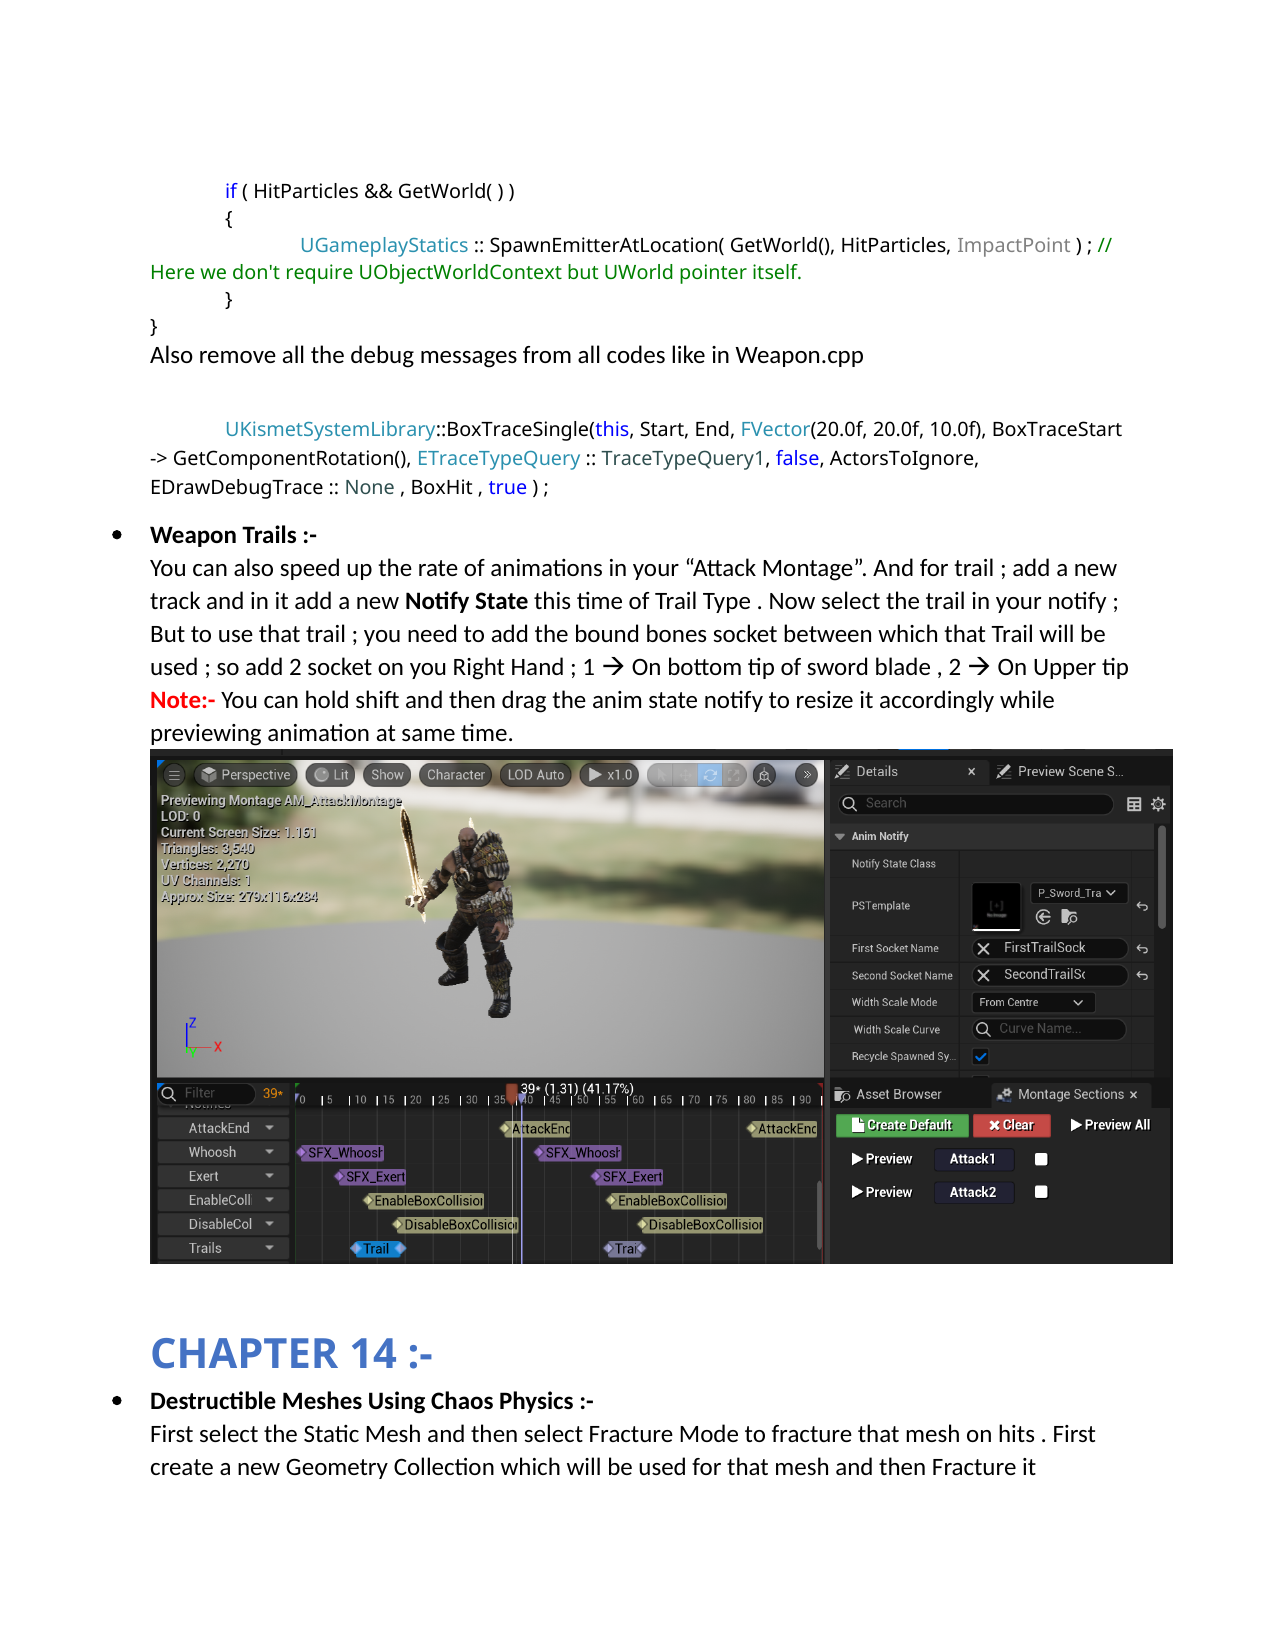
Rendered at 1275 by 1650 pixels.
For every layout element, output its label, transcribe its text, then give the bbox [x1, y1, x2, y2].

subtitle CHAPTER 14 :- [150, 1324, 1125, 1381]
list You can also speed up the rate of animations in your “Attack Montage”. And for trail ; add a new track and in it add a new Notify State this time of Trail Type . Now select the trail in your notify ; But to use that trail ; you need to add the bound bones socket between which that Trail will be used ; so add 2 socket on you Right Hand ; 1 On bottom tip of sword blade , 2 On Upper tip [150, 552, 1153, 681]
picture [150, 749, 1173, 1264]
text Also remove all the debug messages from all codes like in Weapon.cpp [150, 339, 1125, 369]
text UKismetSystemLibrary::BoxTraceSingle(this, Start, End, FVector(20.0f, 20.0f, 10.0f), BoxTraceStart -> GetComponentRotation(), ETraceTypeQuery :: TraceTypeQuery1, false, ActorsToIgnore, EDrawDebugTrace :: None , BoxHit , true ) ; [150, 415, 1125, 501]
text } [150, 285, 1125, 312]
list Note:- You can hold shift and then drag the anim state notify to resize it accordingly while previewing animation at same time. [150, 684, 1125, 747]
list Weapon Trails :- [112, 519, 1125, 550]
text if ( HitParticles && GetWorld( ) ) [150, 177, 1125, 204]
text } [150, 312, 1125, 339]
text UGameplayStatics :: SpawnEmitterAtLocation( GetWorld(), HitParticles, ImpactPoint ) ; // Here we don't require UObjectWorldContext but UWorld pointer itself. [150, 231, 1125, 285]
text { [150, 204, 1125, 231]
list Destructible Meshes Using Chaos Physics :- [112, 1385, 1125, 1416]
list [150, 1418, 1125, 1481]
